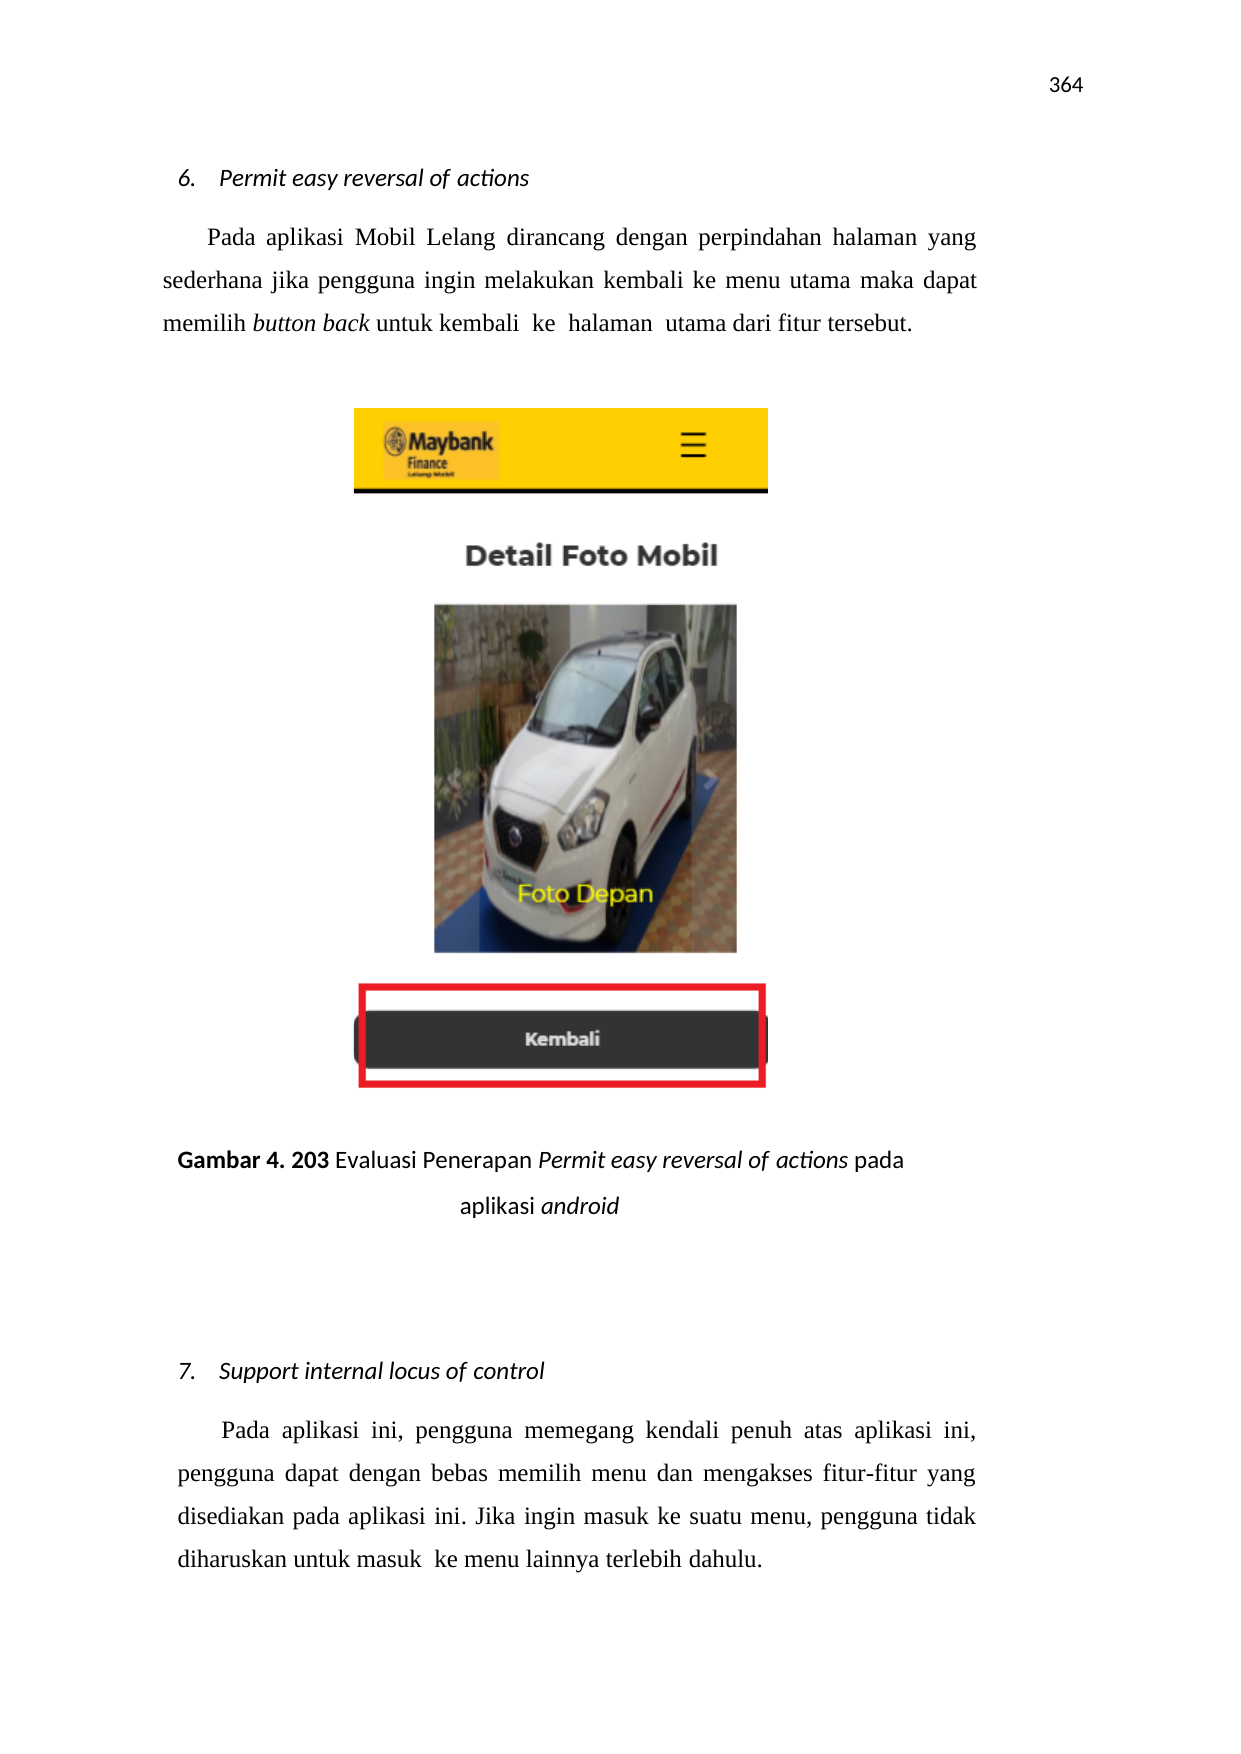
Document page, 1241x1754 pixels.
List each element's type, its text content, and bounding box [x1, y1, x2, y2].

text Pada aplikasi Mobil Lelang dirancang dengan perpindahan halaman yang sederhana jika pengguna ingin melakukan kembali ke menu utama maka dapat memilih button back untuk kembali ke halaman utama dari fitur tersebut. [163, 222, 977, 337]
text Pada aplikasi ini, pengguna memegang kendali penuh atas aplikasi ini, pengguna dapat dengan bebas memilih menu dan mengakses fitur-fitur yang disediakan pada aplikasi ini. Jika ingin masuk ke suatu menu, pengguna tidak diharuskan untuk masuk ke menu lainnya terlebih dahulu. [177, 1415, 977, 1573]
list Support internal locus of control [177, 1355, 934, 1386]
list Gambar 4. 203 Evaluasi Penerapan Permit easy reversal of actions pada aplikasi android [148, 1144, 934, 1221]
list Permit easy reversal of actions [177, 162, 934, 193]
picture [353, 408, 768, 1117]
